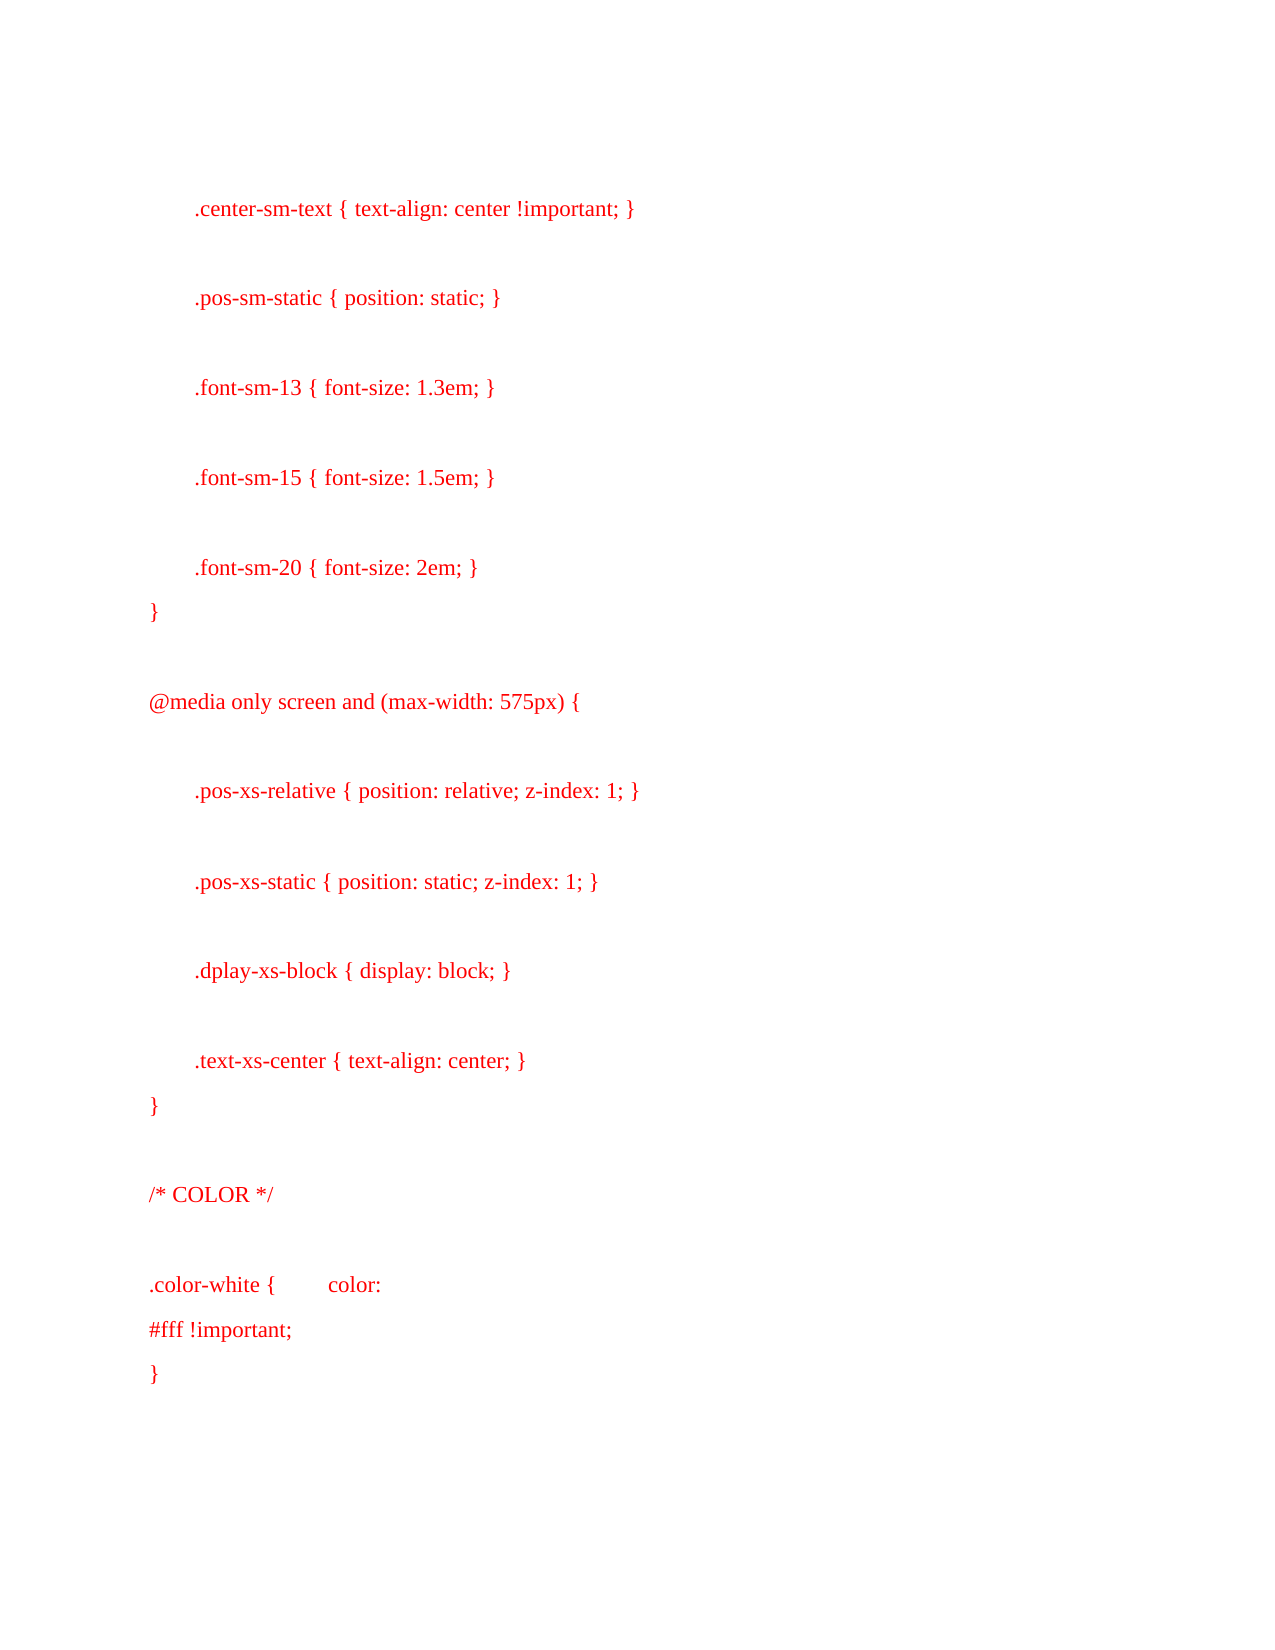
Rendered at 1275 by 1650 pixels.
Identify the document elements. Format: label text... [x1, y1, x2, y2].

text } [148, 1092, 1131, 1118]
text .pos-sm-static { position: static; } [148, 284, 1131, 311]
text .font-sm-20 { font-size: 2em; } [148, 553, 1131, 580]
text .color-white { color: #fff !important; [148, 1271, 398, 1342]
text .font-sm-15 { font-size: 1.5em; } [148, 464, 1131, 490]
text } [148, 598, 1131, 625]
text .center-sm-text { text-align: center !important; } [148, 195, 1131, 221]
text } [148, 1361, 1131, 1387]
text .pos-xs-relative { position: relative; z-index: 1; } [148, 778, 1131, 804]
text .dplay-xs-block { display: block; } [148, 957, 1131, 984]
text /* COLOR */ [148, 1181, 1131, 1208]
text .pos-xs-static { position: static; z-index: 1; } [148, 868, 1131, 894]
text .font-sm-13 { font-size: 1.3em; } [148, 374, 1131, 400]
text .text-xs-center { text-align: center; } [148, 1047, 1131, 1073]
text @media only screen and (max-width: 575px) { [148, 688, 1131, 714]
